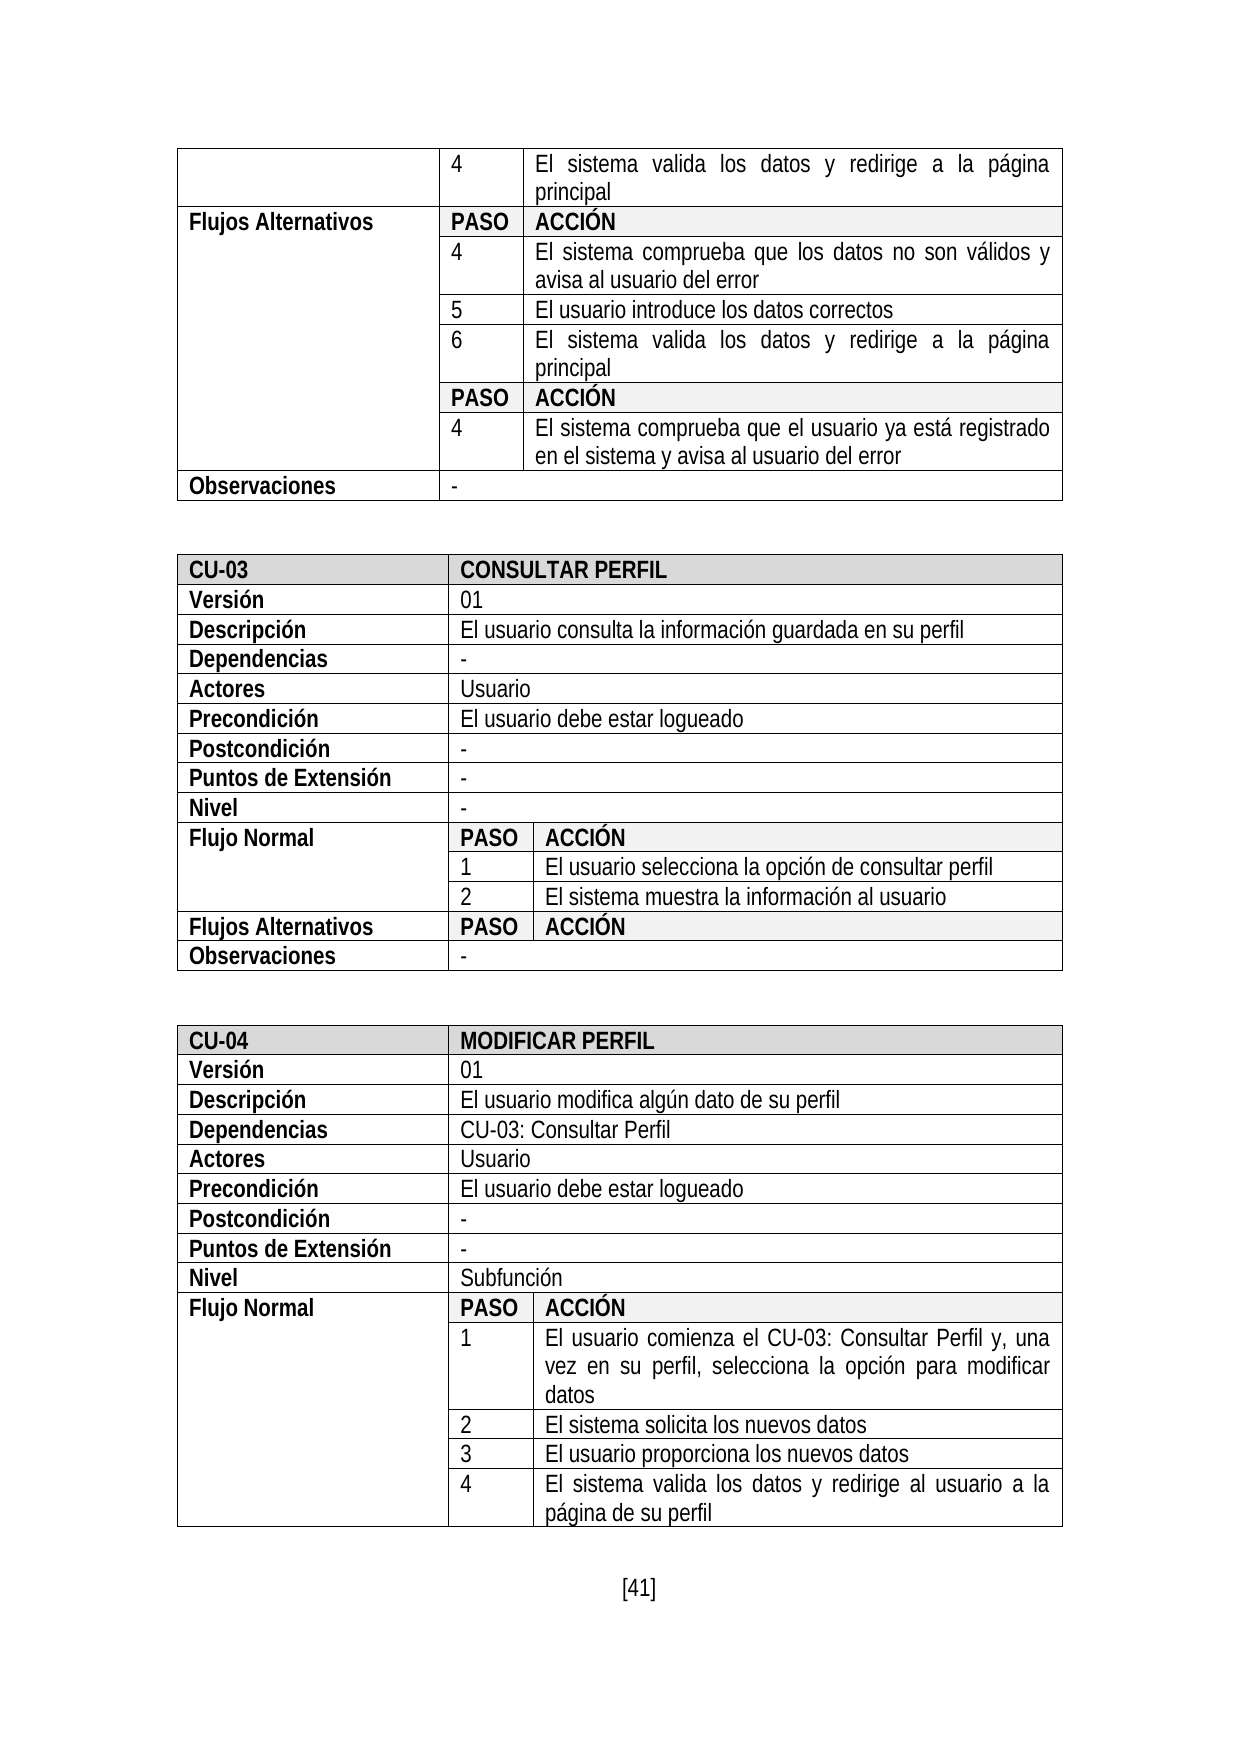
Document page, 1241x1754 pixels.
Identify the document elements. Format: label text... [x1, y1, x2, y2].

table_cell Nivel [178, 1263, 448, 1292]
table_cell 3 [449, 1439, 533, 1468]
table_cell El usuario selecciona la opción de consultar perfil [534, 852, 1062, 881]
table_cell Observaciones [178, 471, 439, 500]
table_cell El sistema comprueba que los datos no son válidos y avisa al usuario del error [524, 237, 1062, 294]
table_cell 1 [449, 852, 533, 881]
table_cell El sistema comprueba que el usuario ya está registrado en el sistema y avisa al usuario del error [524, 413, 1062, 470]
table_cell CU-03: Consultar Perfil [449, 1115, 1062, 1143]
table_cell 4 [440, 237, 523, 294]
table_cell 2 [449, 882, 533, 911]
table_cell Descripción [178, 1085, 448, 1114]
table_cell PASO [440, 383, 523, 412]
table_cell El sistema valida los datos y redirige a la página principal [524, 149, 1062, 206]
table_cell - [449, 645, 1062, 673]
table_cell - [449, 941, 1062, 970]
table_cell Versión [178, 1055, 448, 1084]
table_cell 5 [440, 295, 523, 324]
table_cell - [449, 734, 1062, 762]
table_cell PASO [449, 912, 533, 940]
table_cell Flujo Normal [178, 1293, 448, 1526]
table_cell ACCIÓN [534, 1293, 1062, 1322]
table_cell El sistema valida los datos y redirige a la página principal [524, 325, 1062, 382]
table_header MODIFICAR PERFIL [449, 1026, 1062, 1054]
table_cell Precondición [178, 704, 448, 732]
table_cell Actores [178, 674, 448, 703]
table_cell 6 [440, 325, 523, 382]
table_cell ACCIÓN [534, 912, 1062, 940]
table_cell Actores [178, 1145, 448, 1173]
table_cell El sistema valida los datos y redirige al usuario a la página de su perfil [534, 1469, 1062, 1526]
table_cell 01 [449, 1055, 1062, 1084]
table_cell Dependencias [178, 1115, 448, 1143]
table_cell Precondición [178, 1174, 448, 1203]
table_cell Puntos de Extensión [178, 1234, 448, 1262]
table_cell 2 [449, 1410, 533, 1438]
table_cell 4 [440, 413, 523, 470]
table_cell Versión [178, 585, 448, 614]
table_cell Usuario [449, 674, 1062, 703]
table_cell - [449, 763, 1062, 792]
table_cell El usuario comienza el CU-03: Consultar Perfil y, una vez en su perfil, selecciona la opción para modificar datos [534, 1323, 1062, 1408]
table_cell - [449, 793, 1062, 822]
table_cell PASO [440, 207, 523, 236]
table_cell Nivel [178, 793, 448, 822]
table_cell - [449, 1204, 1062, 1232]
table_cell El sistema muestra la información al usuario [534, 882, 1062, 911]
table_cell Dependencias [178, 645, 448, 673]
table_cell Flujos Alternativos [178, 912, 448, 940]
table_cell El usuario introduce los datos correctos [524, 295, 1062, 324]
table_cell 1 [449, 1323, 533, 1408]
table_cell El usuario modifica algún dato de su perfil [449, 1085, 1062, 1114]
table_cell ACCIÓN [524, 383, 1062, 412]
table_cell 01 [449, 585, 1062, 614]
table_cell Flujo Normal [178, 823, 448, 911]
table_cell Usuario [449, 1145, 1062, 1173]
table_cell Descripción [178, 615, 448, 643]
table_cell - [440, 471, 1062, 500]
table_header CONSULTAR PERFIL [449, 555, 1062, 584]
table_cell 4 [440, 149, 523, 206]
table_cell Subfunción [449, 1263, 1062, 1292]
table_cell ACCIÓN [534, 823, 1062, 851]
table_cell Postcondición [178, 1204, 448, 1232]
table_cell El usuario consulta la información guardada en su perfil [449, 615, 1062, 643]
table_cell PASO [449, 1293, 533, 1322]
table_cell PASO [449, 823, 533, 851]
table_cell Puntos de Extensión [178, 763, 448, 792]
table_header CU-03 [178, 555, 448, 584]
table_cell El usuario debe estar logueado [449, 1174, 1062, 1203]
table_cell - [449, 1234, 1062, 1262]
table_cell Flujos Alternativos [178, 207, 439, 470]
table_cell El sistema solicita los nuevos datos [534, 1410, 1062, 1438]
table_cell El usuario proporciona los nuevos datos [534, 1439, 1062, 1468]
table_cell Postcondición [178, 734, 448, 762]
table_cell 4 [449, 1469, 533, 1526]
table_cell ACCIÓN [524, 207, 1062, 236]
table_header CU-04 [178, 1026, 448, 1054]
table_cell El usuario debe estar logueado [449, 704, 1062, 732]
table_cell Observaciones [178, 941, 448, 970]
